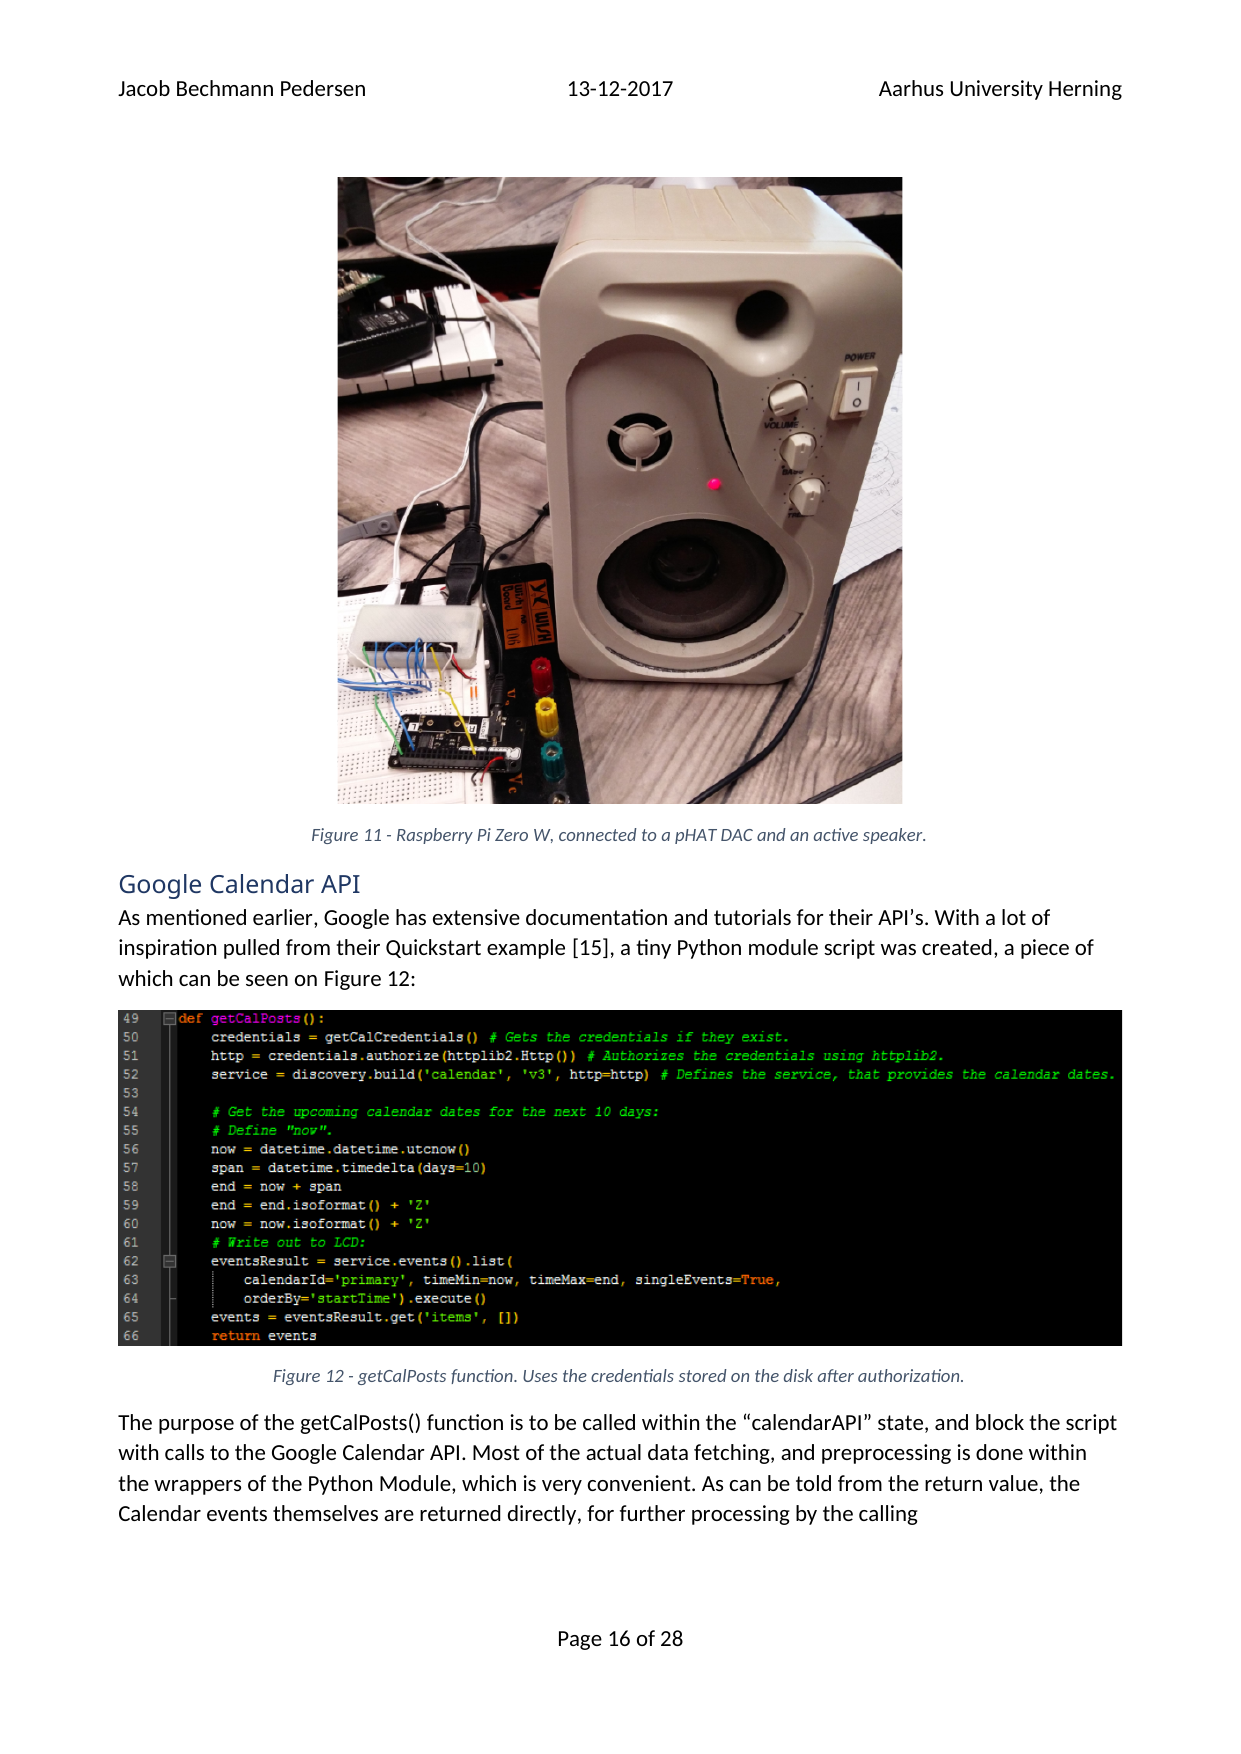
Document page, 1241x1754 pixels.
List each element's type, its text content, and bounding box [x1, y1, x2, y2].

text Figure 11 - Raspberry Pi Zero W, connected to a pHAT DAC and an active speaker. [118, 823, 1122, 846]
text Figure 12 - getCalPosts function. Uses the credentials stored on the disk after authorization. [118, 1364, 1122, 1387]
subtitle Google Calendar API [118, 867, 1122, 901]
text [118, 1408, 1122, 1527]
text As mentioned earlier, Google has extensive documentation and tutorials for their API’s. With a lot of inspiration pulled from their Quickstart example, a tiny Python module script was created, a piece of which can be seen on Figure 12: [118, 903, 1122, 992]
picture [337, 177, 903, 804]
picture [118, 1010, 1123, 1346]
